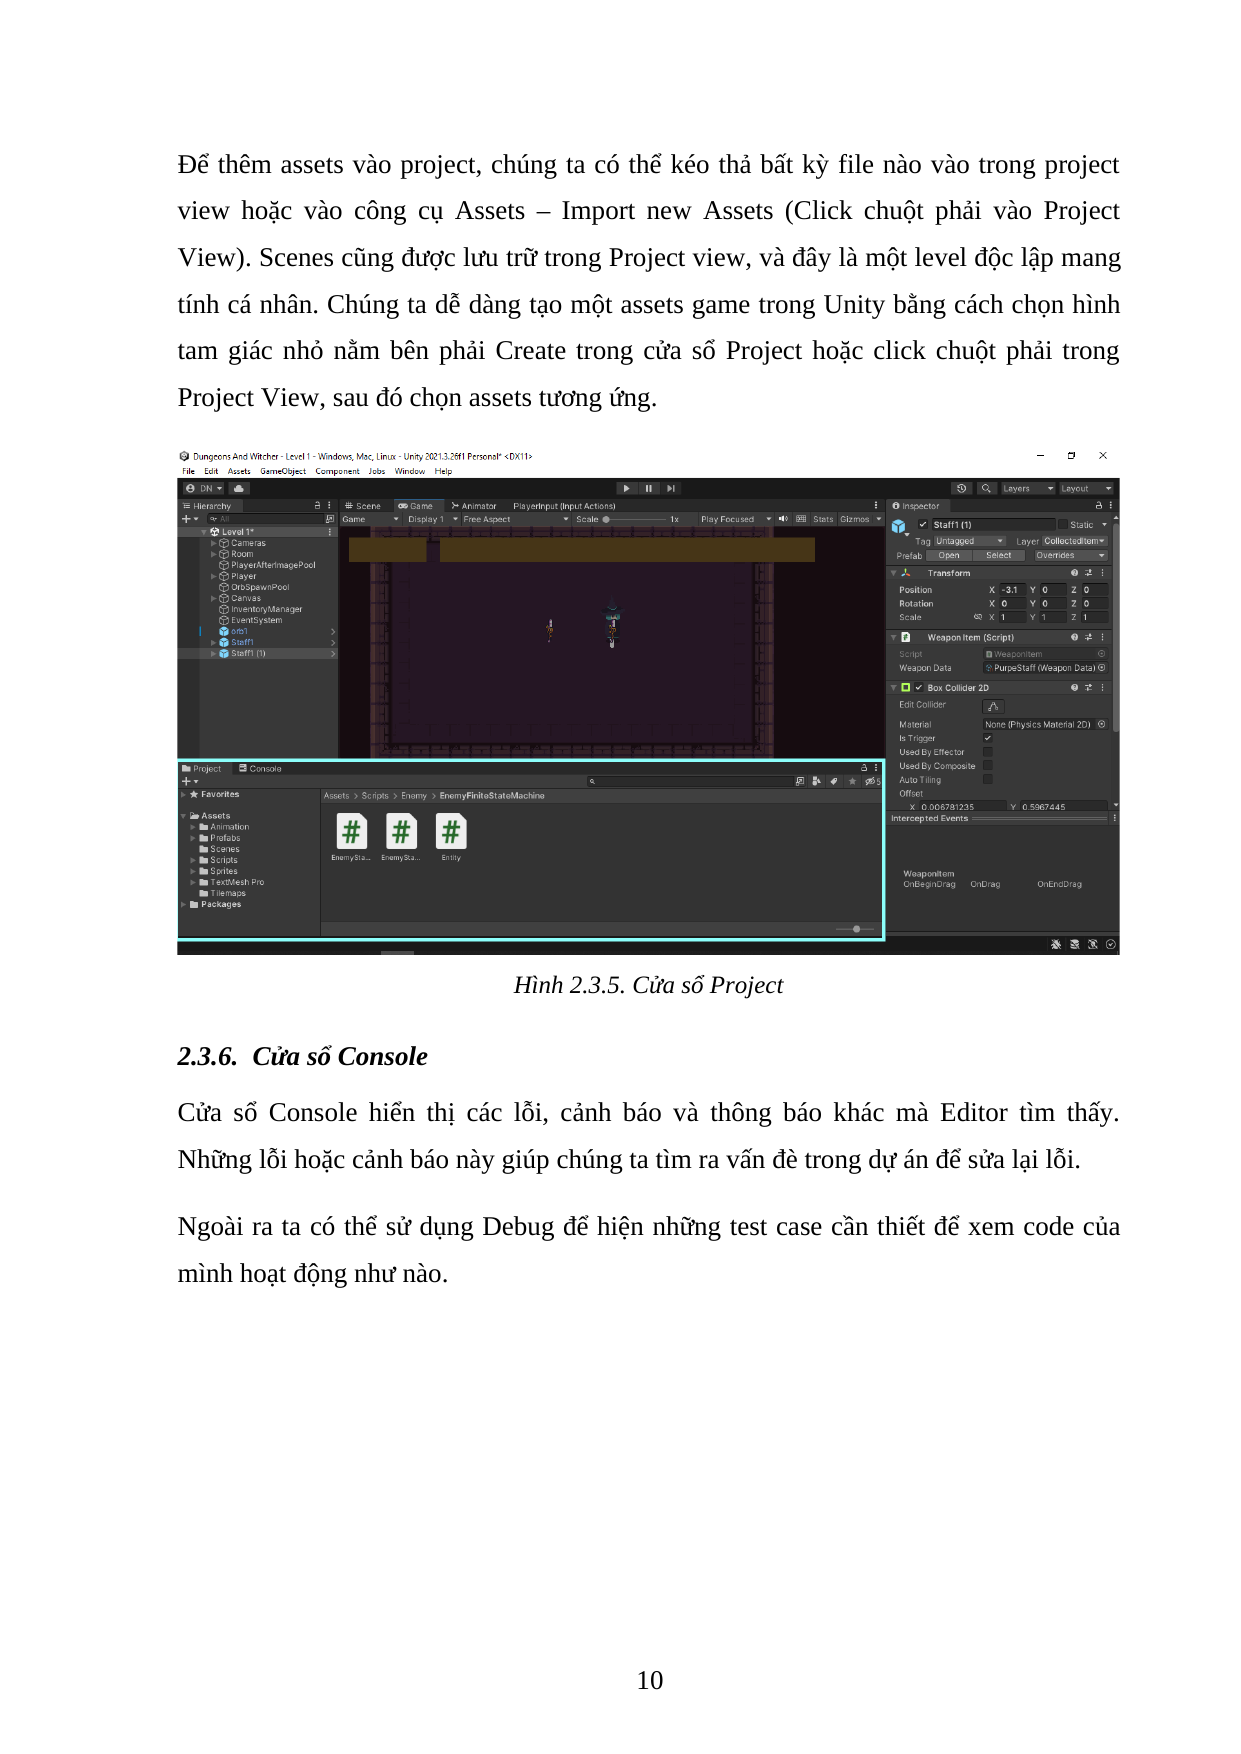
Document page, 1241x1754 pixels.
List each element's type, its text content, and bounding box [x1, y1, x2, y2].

text Cửa sổ Console hiển thị các lỗi, cảnh báo và thông báo khác mà Editor tìm thấy. Những lỗi hoặc cảnh báo này giúp chúng ta tìm ra vấn đè trong dự án để sửa lại lỗi. [177, 1096, 1122, 1174]
text Ngoài ra ta có thể sử dụng Debug để hiện những test case cần thiết để xem code của mình hoạt động như nào. [177, 1210, 1122, 1288]
picture [177, 448, 1120, 955]
text Hình 2.3.5. Cửa sổ Project [177, 970, 1122, 999]
text Để thêm assets vào project, chúng ta có thể kéo thả bất kỳ file nào vào trong project view hoặc vào công cụ Assets – Import new Assets (Click chuột phải vào Project View). Scenes cũng được lưu trữ trong Project view, và đây là một level độc lập mang tính cá nhân. Chúng ta dễ dàng tạo một assets game trong Unity bằng cách chọn hình tam giác nhỏ nằm bên phải Create trong cửa sổ Project hoặc click chuột phải trong Project View, sau đó chọn assets tương ứng. [177, 148, 1122, 412]
subtitle Cửa sổ Console [177, 1040, 1122, 1071]
